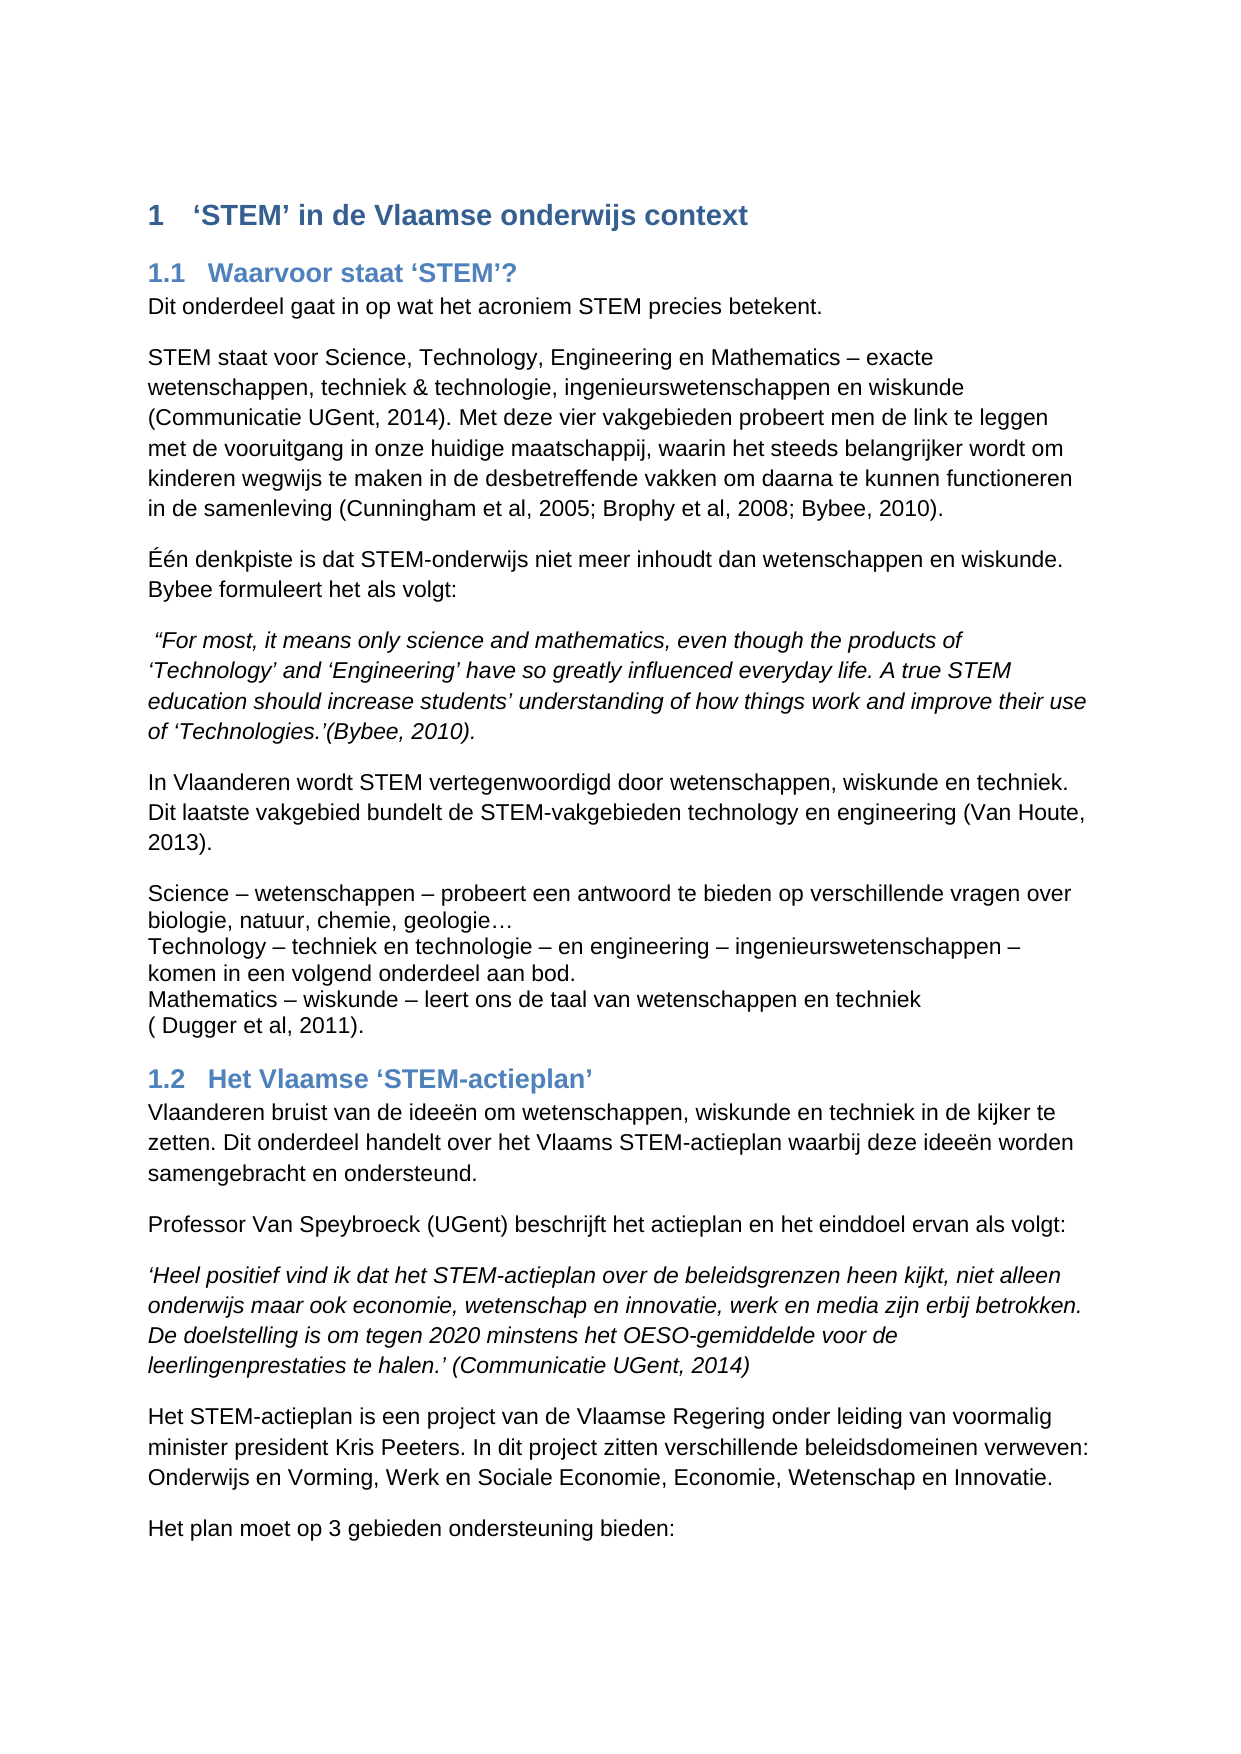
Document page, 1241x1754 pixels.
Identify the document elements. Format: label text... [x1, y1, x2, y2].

text Het plan moet op 3 gebieden ondersteuning bieden: [148, 1515, 1093, 1541]
text ( Dugger et al, 2011). [148, 1012, 1093, 1038]
text Technology – techniek en technologie – en engineering – ingenieurswetenschappen – komen in een volgend onderdeel aan bod. [148, 933, 1093, 986]
text Dit onderdeel gaat in op wat het acroniem STEM precies betekent. [148, 293, 1093, 319]
subtitle Waarvoor staat ‘STEM’? [148, 257, 1093, 288]
text Het STEM-actieplan is een project van de Vlaamse Regering onder leiding van voormalig minister president Kris Peeters. In dit project zitten verschillende beleidsdomeinen verweven: Onderwijs en Vorming, Werk en Sociale Economie, Economie, Wetenschap en Innovatie. [148, 1403, 1093, 1490]
text Mathematics – wiskunde – leert ons de taal van wetenschappen en techniek [148, 986, 1093, 1012]
text Vlaanderen bruist van de ideeën om wetenschappen, wiskunde en techniek in de kijker te zetten. Dit onderdeel handelt over het Vlaams STEM-actieplan waarbij deze ideeën worden samengebracht en ondersteund. [148, 1099, 1093, 1186]
subtitle Het Vlaamse ‘STEM-actieplan’ [148, 1063, 1093, 1094]
subtitle ‘STEM’ in de Vlaamse onderwijs context [148, 198, 1093, 231]
text In Vlaanderen wordt STEM vertegenwoordigd door wetenschappen, wiskunde en techniek. Dit laatste vakgebied bundelt de STEM-vakgebieden technology en engineering (Van Houte, 2013). [148, 769, 1093, 856]
text STEM staat voor Science, Technology, Engineering en Mathematics – exacte wetenschappen, techniek & technologie, ingenieurswetenschappen en wiskunde (Communicatie UGent, 2014). Met deze vier vakgebieden probeert men de link te leggen met de vooruitgang in onze huidige maatschappij, waarin het steeds belangrijker wordt om kinderen wegwijs te maken in de desbetreffende vakken om daarna te kunnen functioneren in de samenleving (Cunningham et al, 2005; Brophy et al, 2008; Bybee, 2010). [148, 344, 1093, 521]
text Één denkpiste is dat STEM-onderwijs niet meer inhoudt dan wetenschappen en wiskunde. Bybee formuleert het als volgt: [148, 546, 1093, 603]
text Professor Van Speybroeck (UGent) beschrijft het actieplan en het einddoel ervan als volgt: [148, 1211, 1093, 1237]
text Science – wetenschappen – probeert een antwoord te bieden op verschillende vragen over biologie, natuur, chemie, geologie… [148, 880, 1093, 933]
text “For most, it means only science and mathematics, even though the products of ‘Technology’ and ‘Engineering’ have so greatly influenced everyday life. A true STEM education should increase students’ understanding of how things work and improve their use of ‘Technologies.’(Bybee, 2010). [148, 627, 1093, 744]
text ‘Heel positief vind ik dat het STEM-actieplan over de beleidsgrenzen heen kijkt, niet alleen onderwijs maar ook economie, wetenschap en innovatie, werk en media zijn erbij betrokken. De doelstelling is om tegen 2020 minstens het OESO-gemiddelde voor de leerlingenprestaties te halen.’ (Communicatie UGent, 2014) [148, 1262, 1093, 1379]
